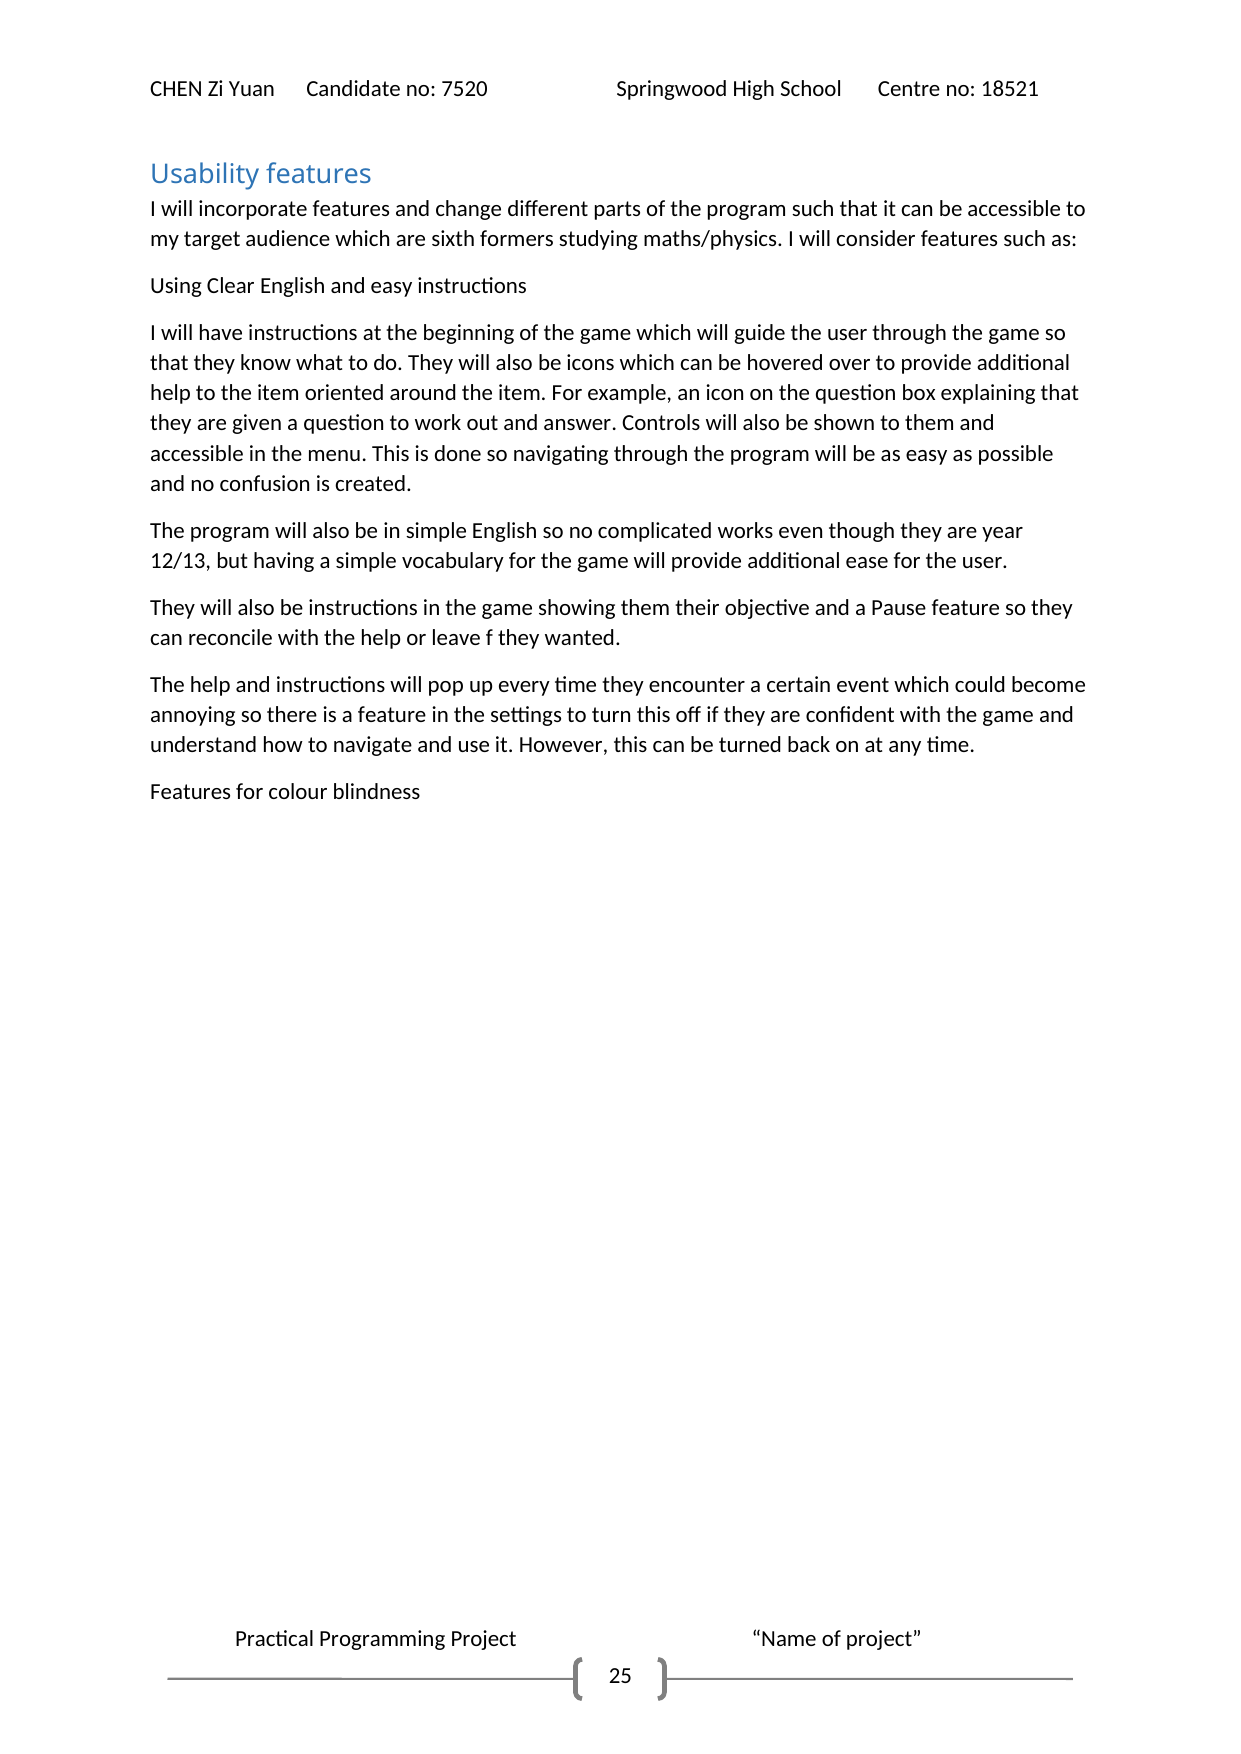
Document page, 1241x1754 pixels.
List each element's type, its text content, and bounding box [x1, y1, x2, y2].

text I will have instructions at the beginning of the game which will guide the user through the game so that they know what to do. They will also be icons which can be hovered over to provide additional help to the item oriented around the item. For example, an icon on the question box explaining that they are given a question to work out and answer. Controls will also be shown to them and accessible in the menu. This is done so navigating through the program will be as easy as possible and no confusion is created. [150, 318, 1090, 497]
text The program will also be in simple English so no complicated works even though they are year 12/13, but having a simple vocabulary for the game will provide additional ease for the user. [150, 516, 1090, 574]
text Using Clear English and easy instructions [150, 271, 1090, 299]
text They will also be instructions in the game showing them their objective and a Pause feature so they can reconcile with the help or leave f they wanted. [150, 593, 1090, 651]
text Features for colour blindness [150, 777, 1090, 805]
subtitle Usability features [150, 154, 1090, 191]
text I will incorporate features and change different parts of the program such that it can be accessible to my target audience which are sixth formers studying maths/physics. I will consider features such as: [150, 194, 1090, 252]
text The help and instructions will pop up every time they encounter a certain event which could become annoying so there is a feature in the settings to turn this off if they are confident with the game and understand how to navigate and use it. However, this can be turned back on at any time. [150, 670, 1090, 758]
